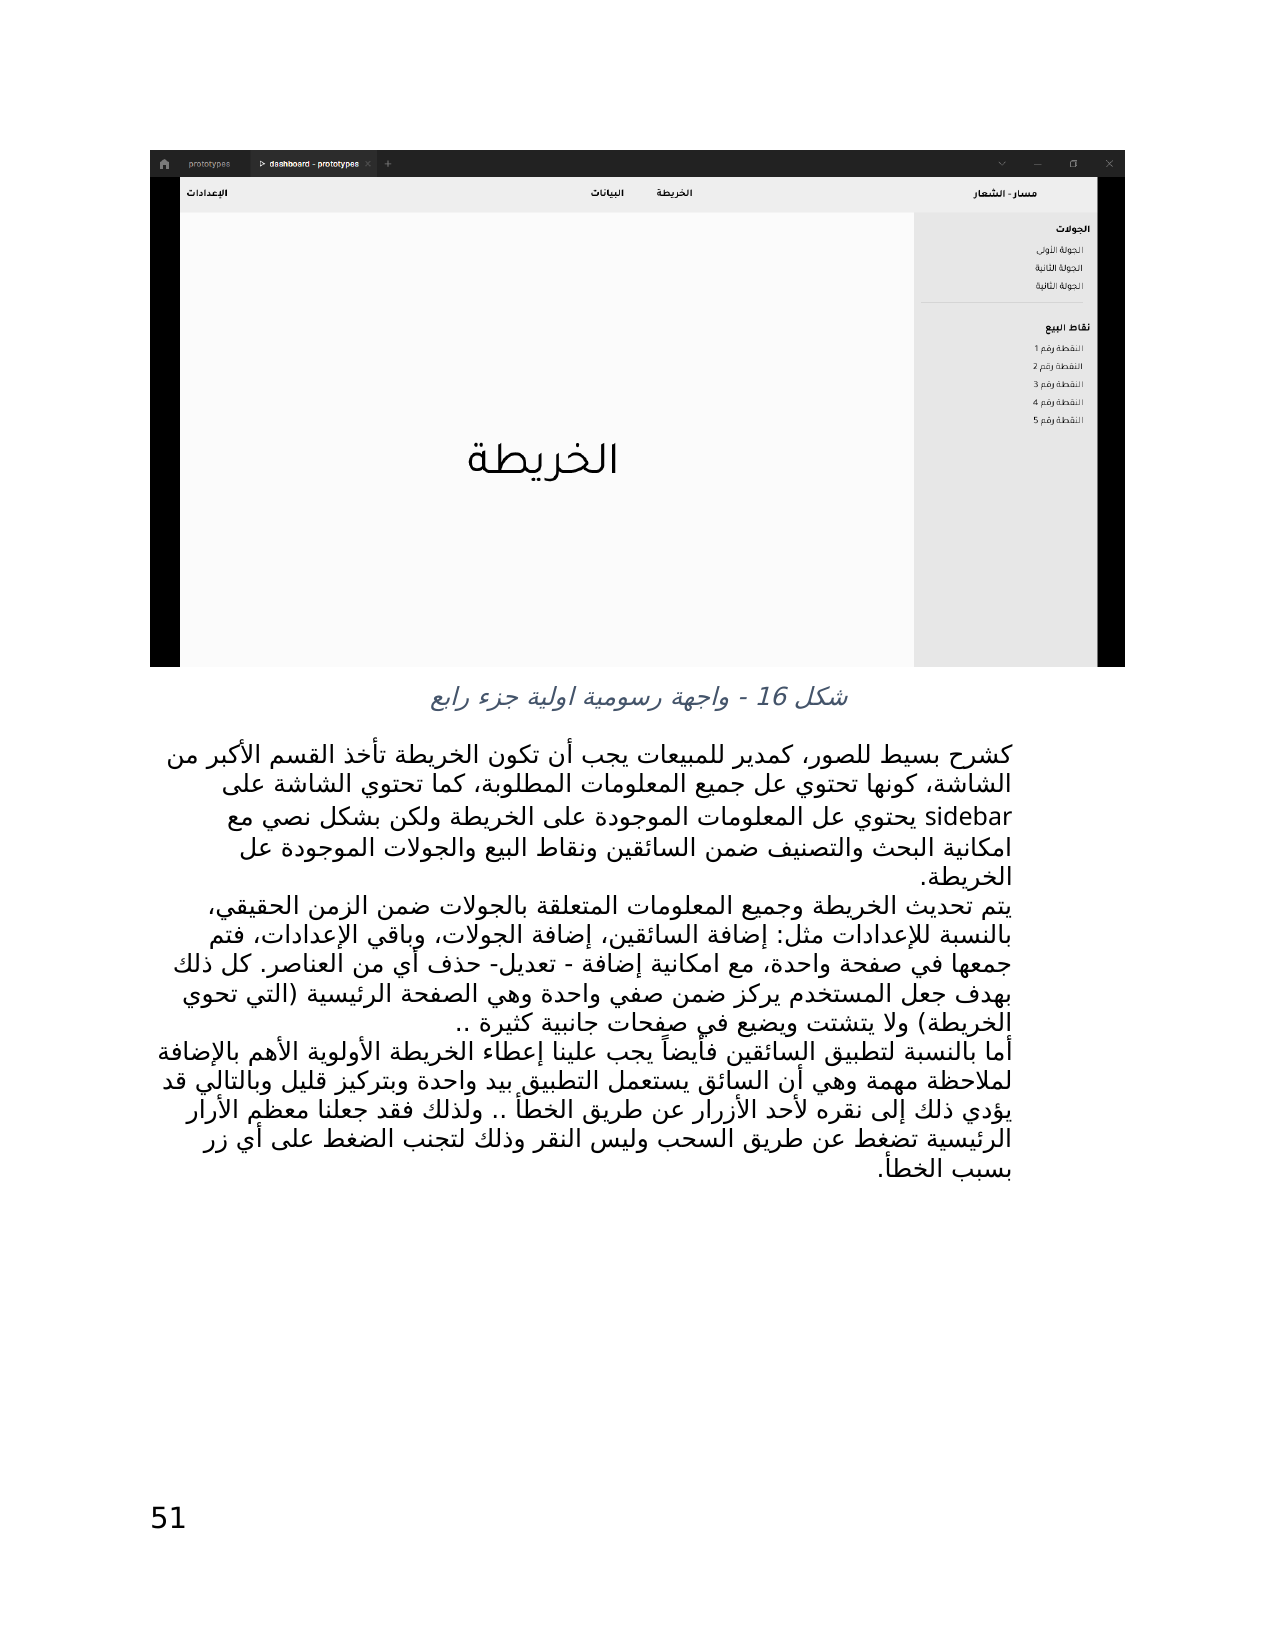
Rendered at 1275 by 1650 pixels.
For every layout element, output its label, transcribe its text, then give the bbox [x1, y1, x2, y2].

picture [150, 150, 1125, 667]
text كشرح بسيط للصور، كمدير للمبيعات يجب أن تكون الخريطة تأخذ القسم الأكبر من الشاشة، كونها تحتوي عل جميع المعلومات المطلوبة، كما تحتوي الشاشة على sidebar يحتوي عل المعلومات الموجودة على الخريطة ولكن بشكل نصي مع امكانية البحث والتصنيف ضمن السائقين ونقاط البيع والجولات الموجودة عل الخريطة. [150, 741, 1012, 891]
text أما بالنسبة لتطبيق السائقين فأيضاً يجب علينا إعطاء الخريطة الأولوية الأهم بالإضافة لملاحظة مهمة وهي أن السائق يستعمل التطبيق بيد واحدة وبتركيز قليل وبالتالي قد يؤدي ذلك إلى نقره لأحد الأزرار عن طريق الخطأ .. ولذلك فقد جعلنا معظم الأرار الرئيسية تضغط عن طريق السحب وليس النقر وذلك لتجنب الضغط على أي زر بسبب الخطأ. [150, 1037, 1012, 1183]
text يتم تحديث الخريطة وجميع المعلومات المتعلقة بالجولات ضمن الزمن الحقيقي، بالنسبة للإعدادات مثل: إضافة السائقين، إضافة الجولات، وباقي الإعدادات، فتم جمعها في صفحة واحدة، مع امكانية إضافة - تعديل- حذف أي من العناصر. كل ذلك بهدف جعل المستخدم يركز ضمن صفي واحدة وهي الصفحة الرئيسية (التي تحوي الخريطة) ولا يتشتت ويضيع في صفحات جانبية كثيرة .. [150, 891, 1012, 1037]
